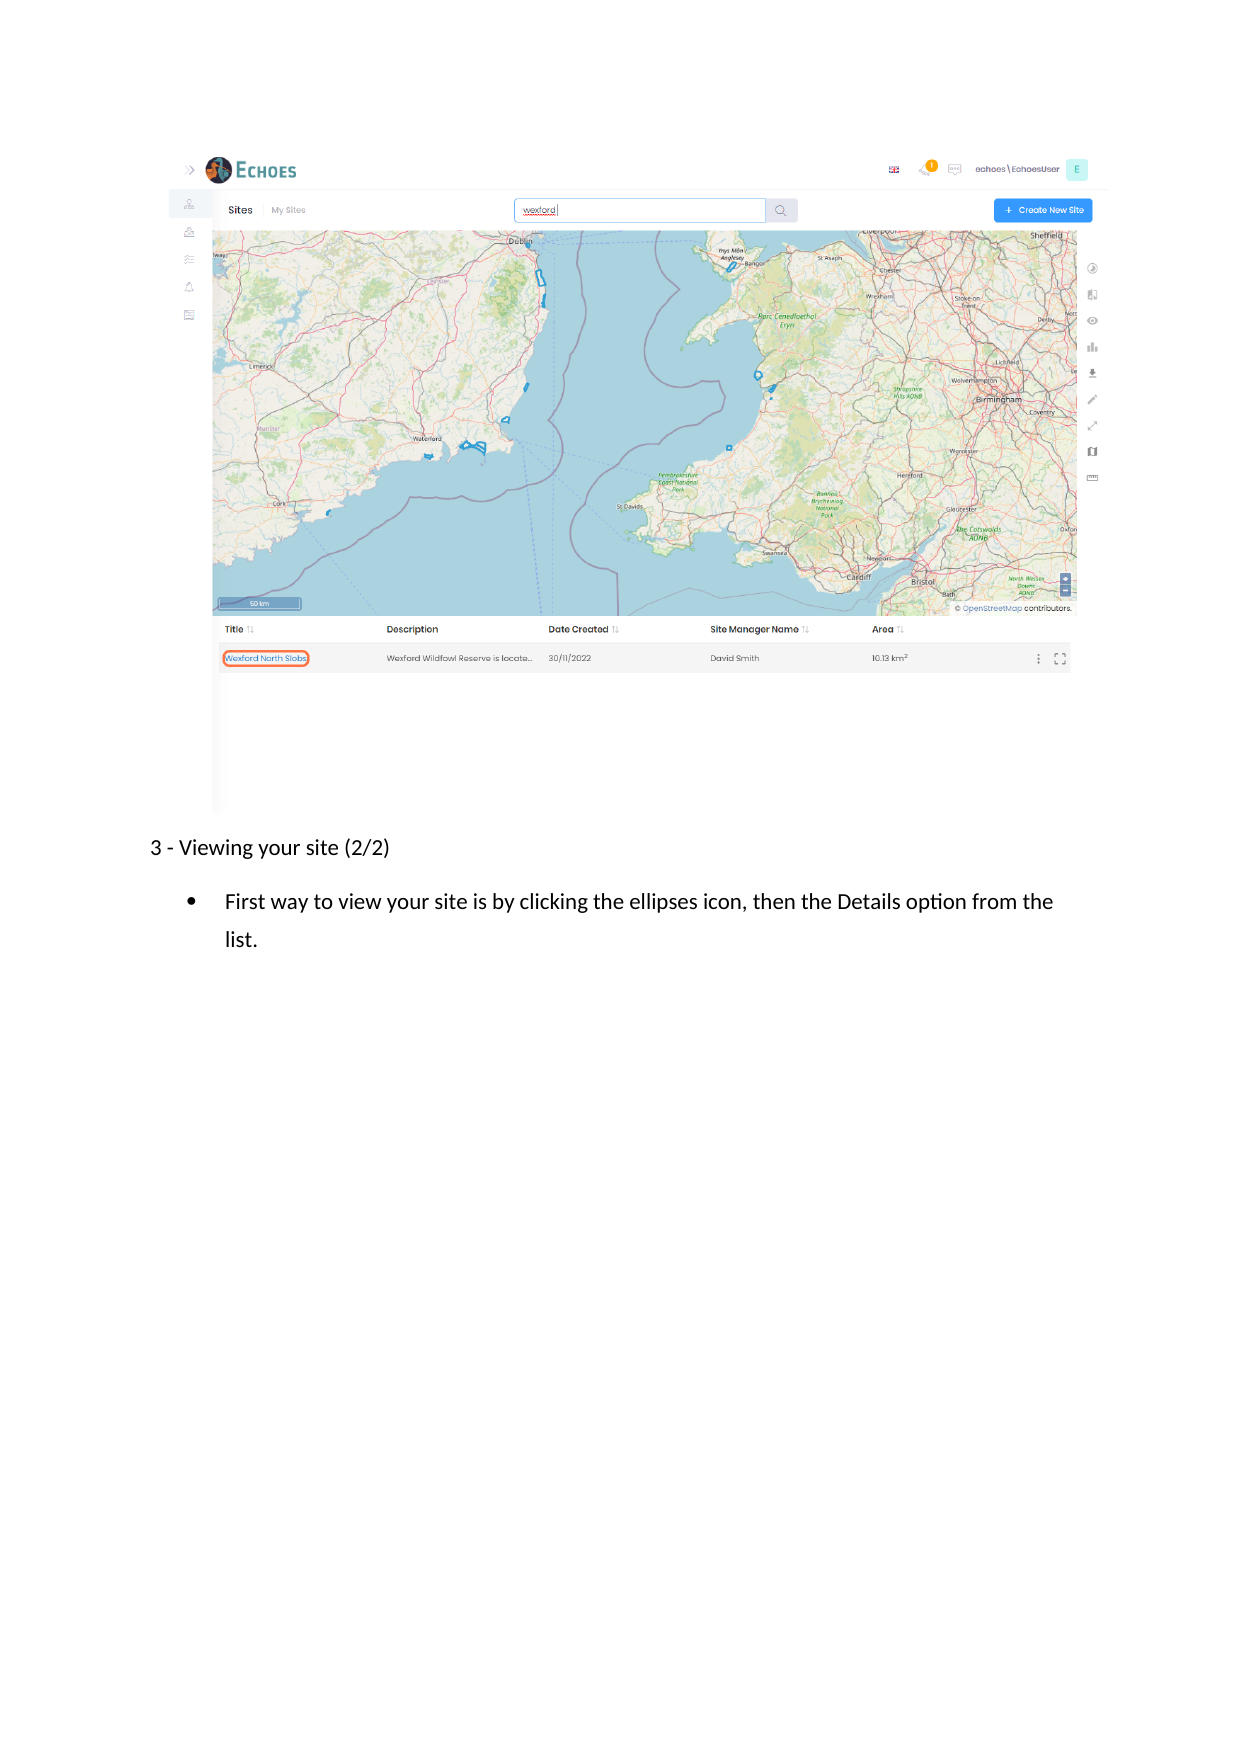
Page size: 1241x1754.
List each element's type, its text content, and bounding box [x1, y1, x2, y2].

text 3 - Viewing your site (2/2) [150, 833, 1090, 861]
list First way to view your site is by clicking the ellipses icon, then the Details option from the list. [187, 880, 1090, 955]
